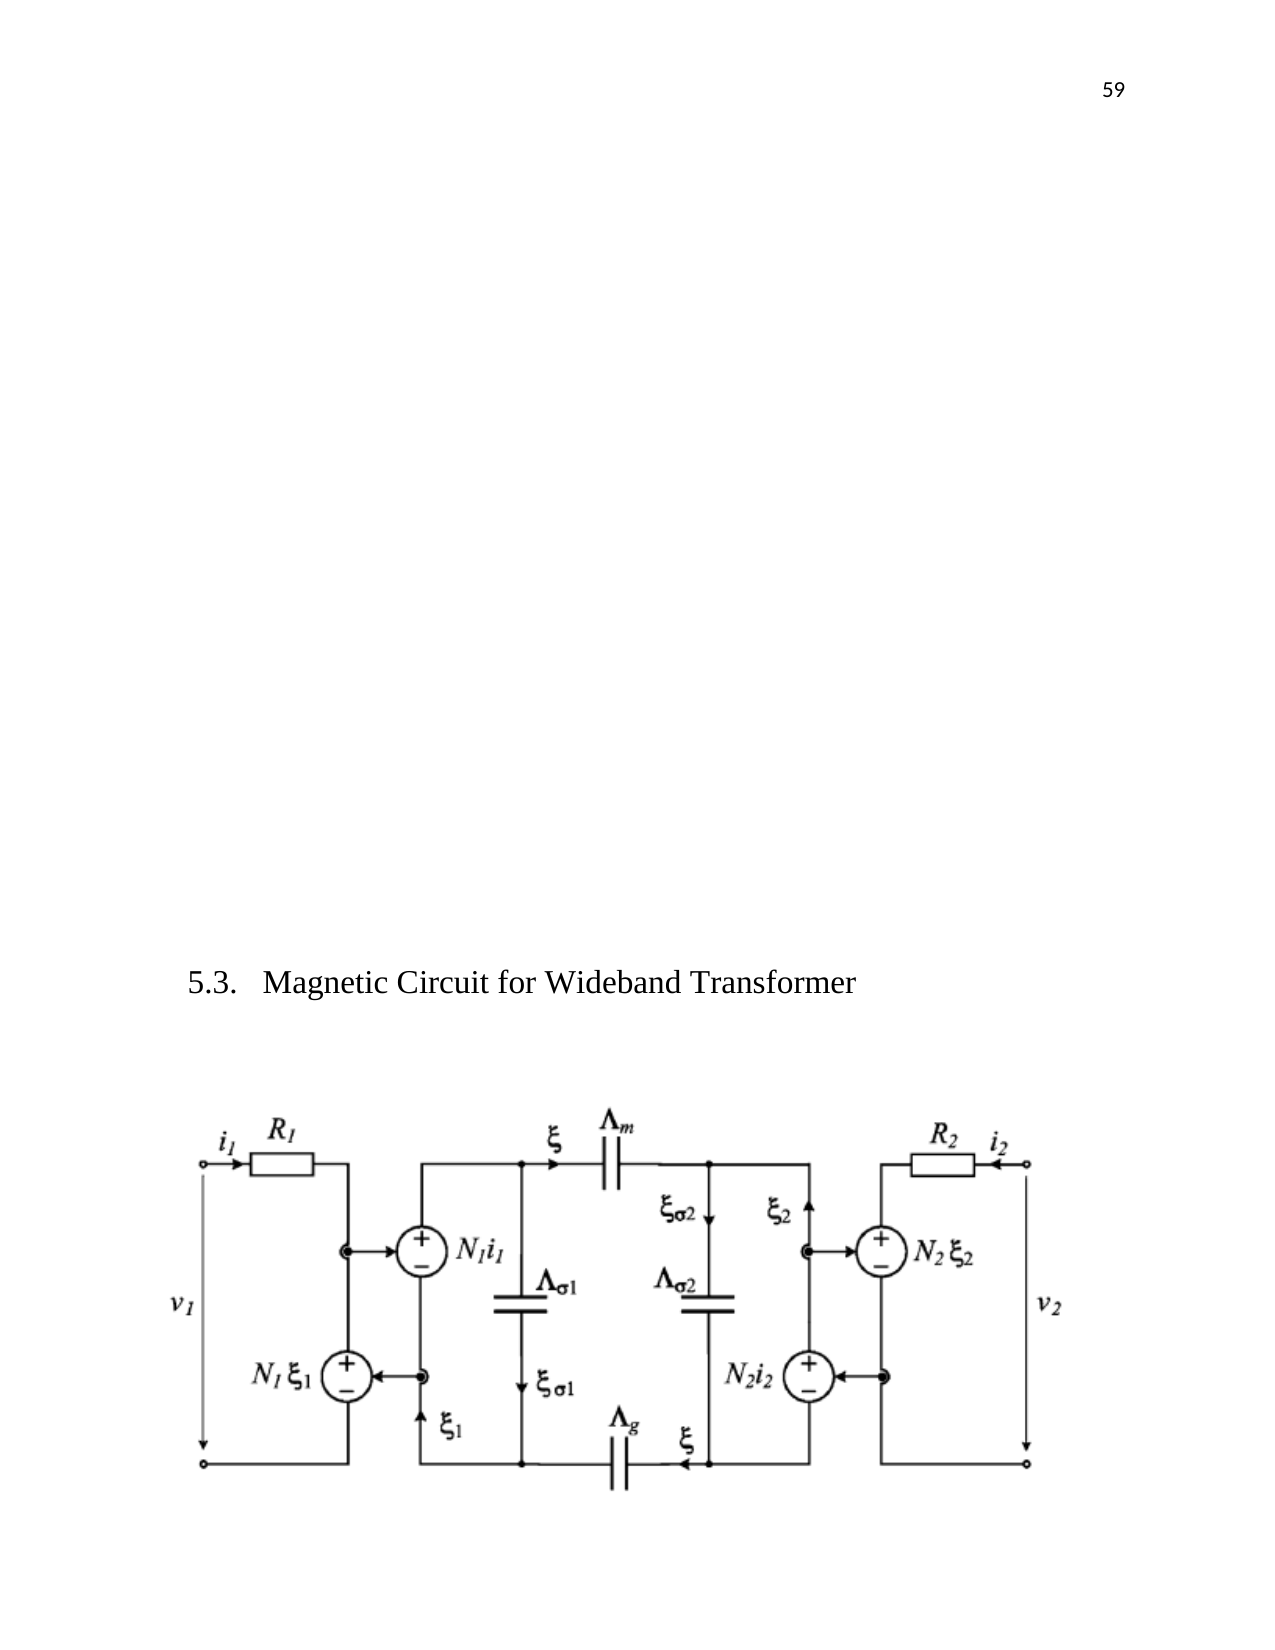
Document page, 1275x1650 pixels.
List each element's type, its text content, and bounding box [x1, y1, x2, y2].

picture [150, 1097, 1074, 1499]
subtitle Magnetic Circuit for Wideband Transformer [187, 962, 1125, 1000]
